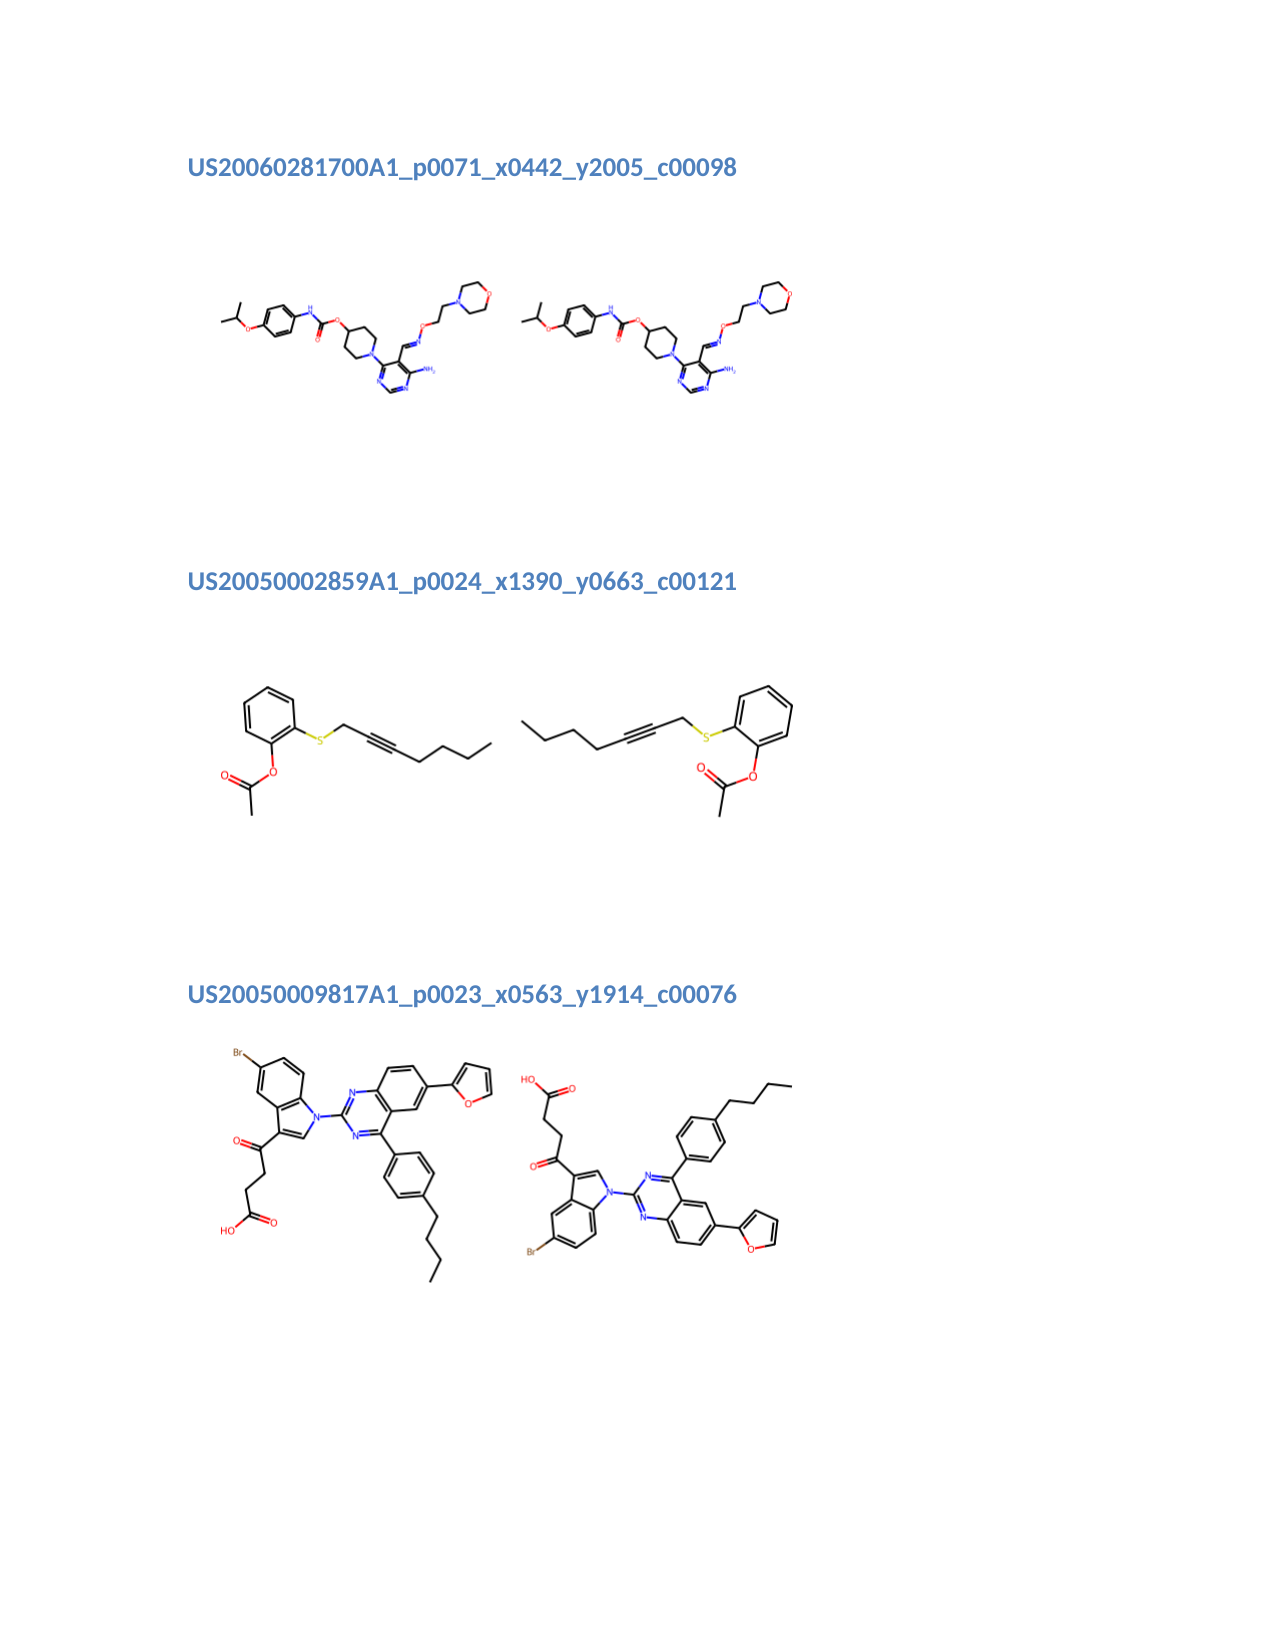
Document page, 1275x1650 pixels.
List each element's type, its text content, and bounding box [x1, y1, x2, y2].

subtitle US20050009817A1_p0023_x0563_y1914_c00076 [187, 977, 1087, 1010]
picture [206, 1015, 807, 1316]
picture [206, 601, 807, 902]
picture [206, 187, 807, 488]
subtitle US20060281700A1_p0071_x0442_y2005_c00098 [187, 150, 1087, 183]
subtitle US20050002859A1_p0024_x1390_y0663_c00121 [187, 564, 1087, 597]
